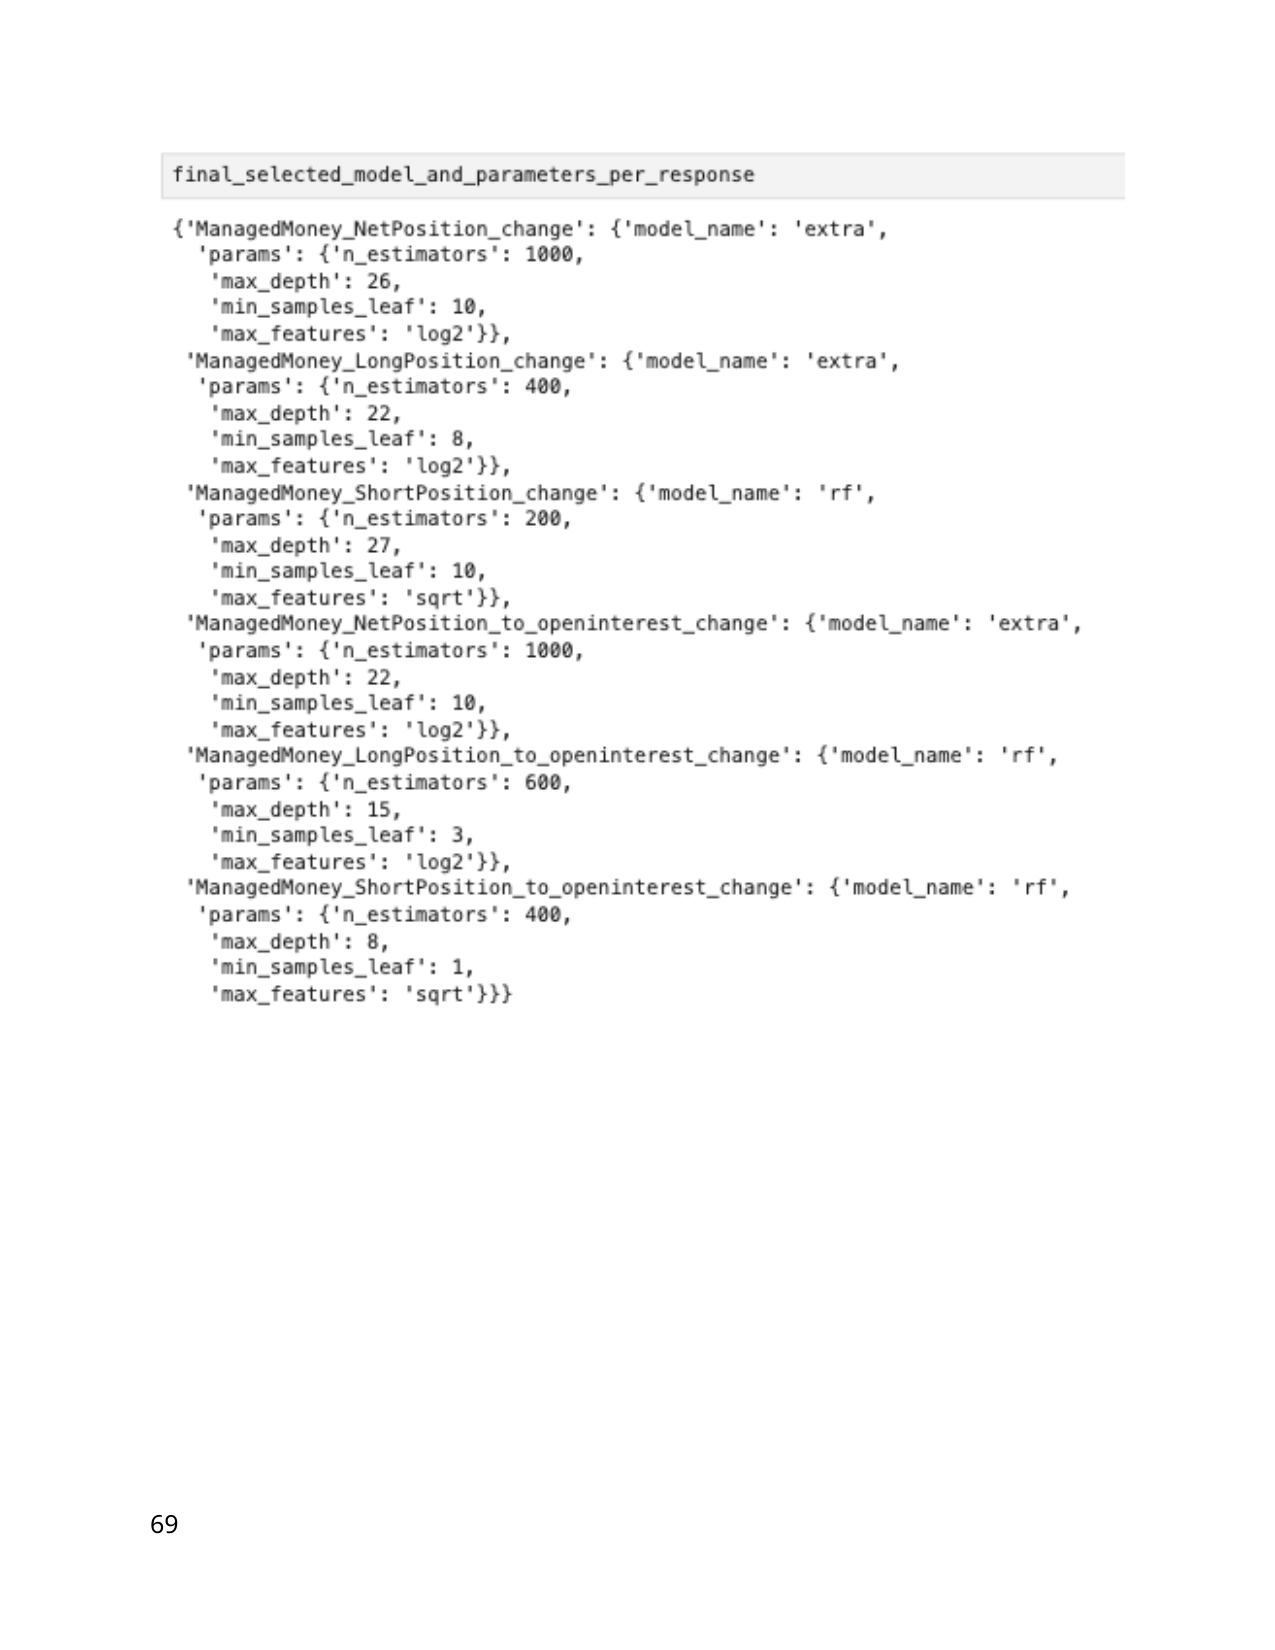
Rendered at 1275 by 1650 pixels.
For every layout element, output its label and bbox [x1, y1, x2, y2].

picture [150, 150, 1125, 1023]
